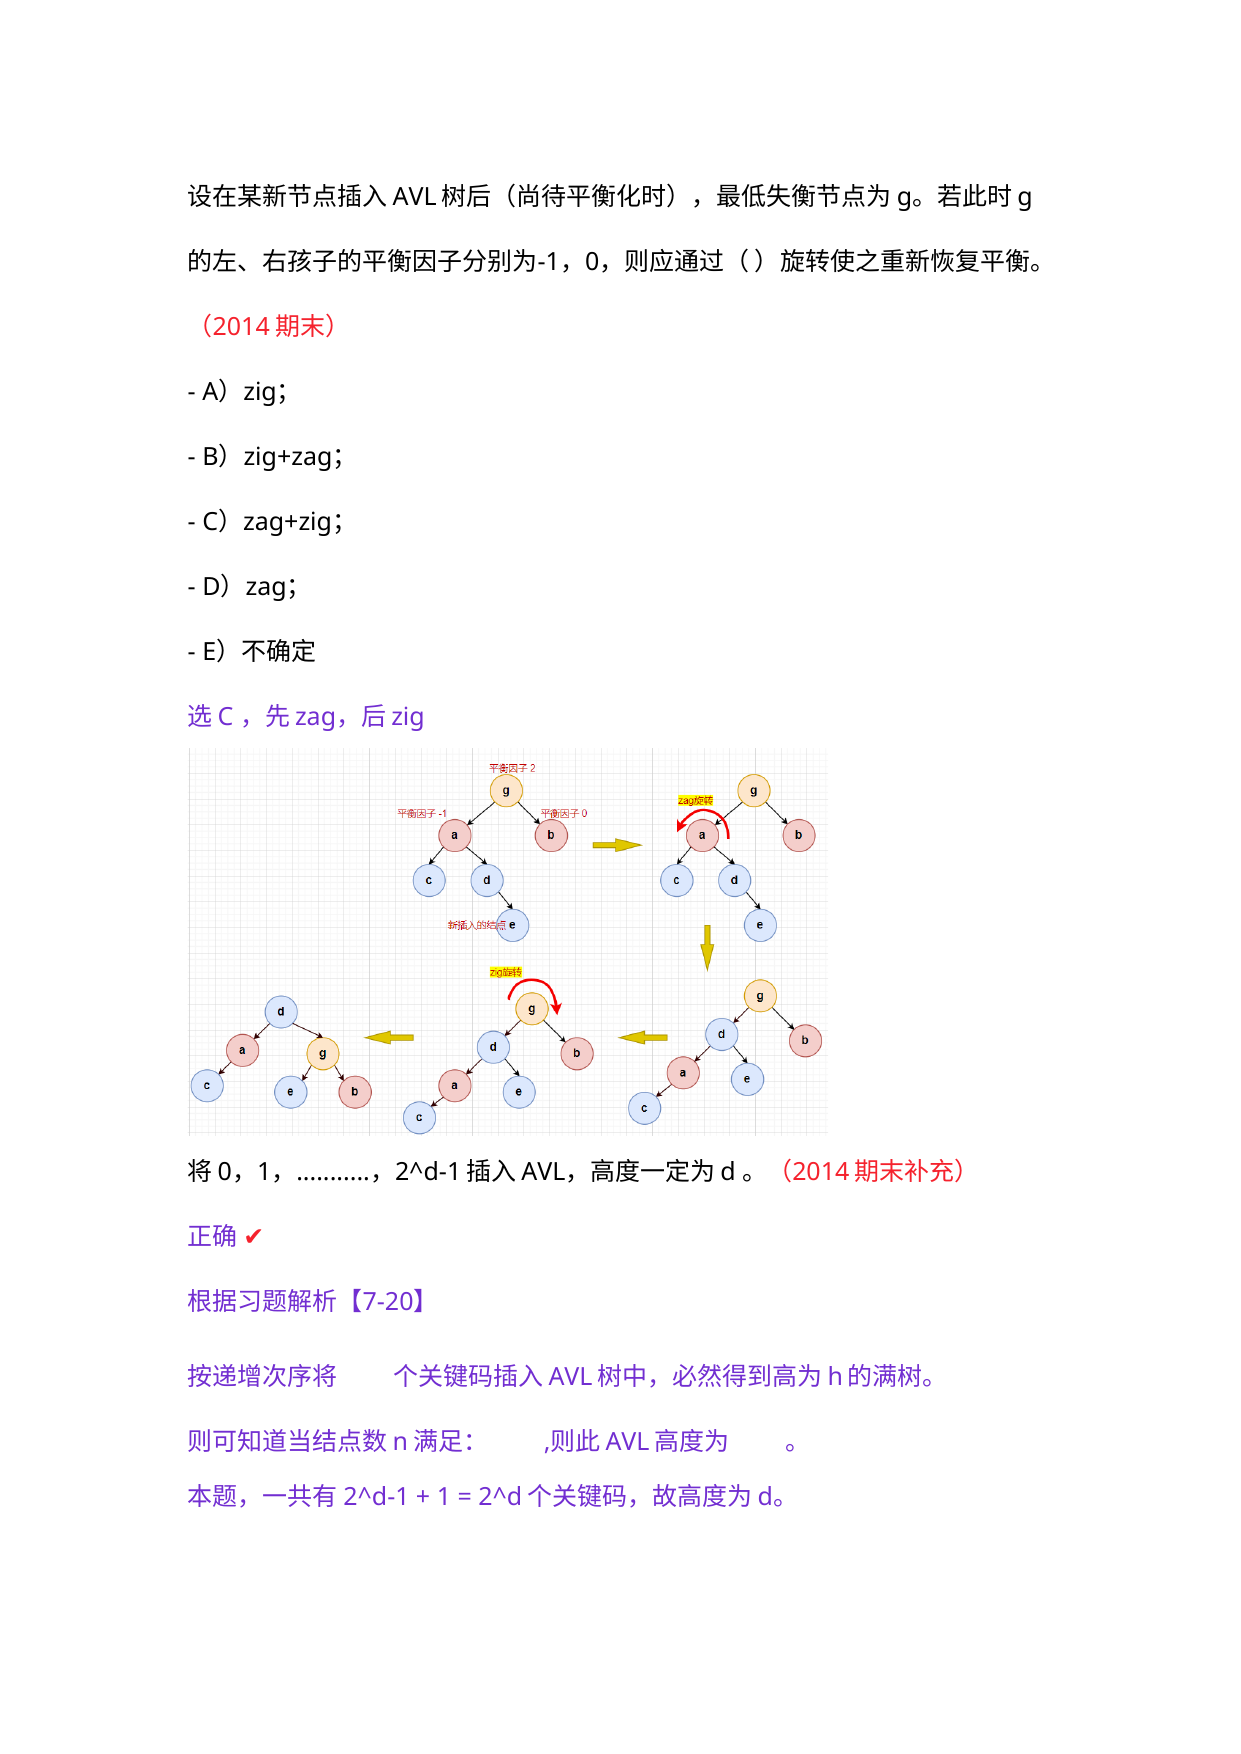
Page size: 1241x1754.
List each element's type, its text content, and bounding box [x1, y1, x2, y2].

text 将0，1，...........，2^d-1插入AVL，高度一定为d 。（2014期末补充） [187, 1137, 1053, 1202]
text 设在某新节点插入AVL树后（尚待平衡化时），最低失衡节点为g。若此时g的左、右孩⼦的平衡因子分别为-1，0，则应通过（ ）旋转使之重新恢复平衡。（2014期末） [187, 162, 1053, 357]
text 正确 ✔ [187, 1202, 1053, 1267]
text - B）zig+zag； [187, 422, 1053, 487]
text 则可知道当结点数n满足： ,则此AVL高度为 。 [187, 1397, 1053, 1462]
text - C）zag+zig； [187, 487, 1053, 552]
picture [187, 748, 829, 1136]
text 按递增次序将 个关键码插入AVL树中，必然得到高为h的满树。 [187, 1332, 1053, 1397]
text - E）不确定 [187, 617, 1053, 682]
text 本题，一共有 2^d-1 + 1 = 2^d个关键码，故高度为d。 [187, 1462, 1053, 1527]
text 根据习题解析【7-20】 [187, 1267, 1053, 1332]
text 选C ，先zag，后zig [187, 682, 1053, 747]
text - D）zag； [187, 552, 1053, 617]
text - A）zig； [187, 357, 1053, 422]
